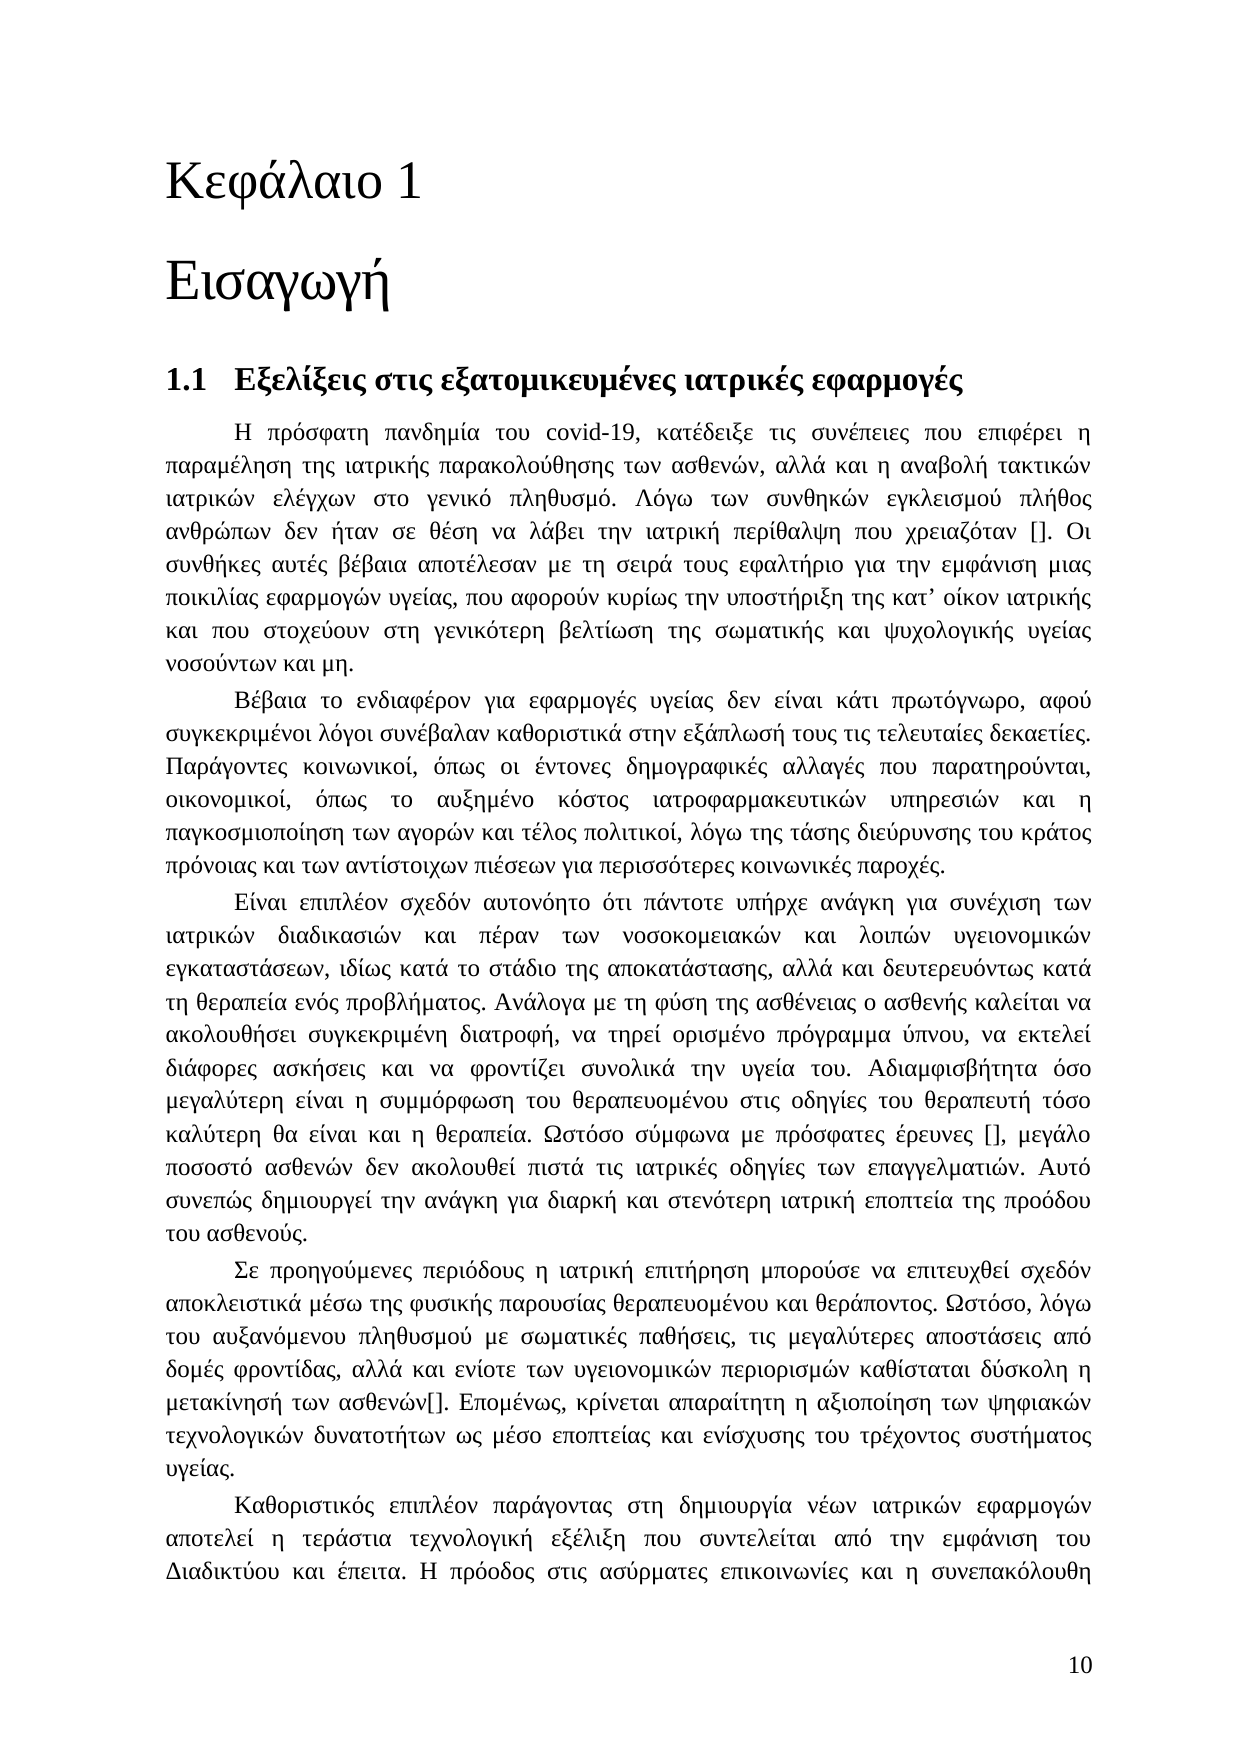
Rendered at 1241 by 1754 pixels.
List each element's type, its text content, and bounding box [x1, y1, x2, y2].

text Είναι επιπλέον σχεδόν αυτονόητο ότι πάντοτε υπήρχε ανάγκη για συνέχιση των ιατρικών διαδικασιών και πέραν των νοσοκομειακών και λοιπών υγειονομικών εγκαταστάσεων, ιδίως κατά το στάδιο της αποκατάστασης, αλλά και δευτερευόντως κατά τη θεραπεία ενός προβλήματος. Ανάλογα με τη φύση της ασθένειας ο ασθενής καλείται να ακολουθήσει συγκεκριμένη διατροφή, να τηρεί ορισμένο πρόγραμμα ύπνου, να εκτελεί διάφορες ασκήσεις και να φροντίζει συνολικά την υγεία του. Αδιαμφισβήτητα όσο μεγαλύτερη είναι η συμμόρφωση του θεραπευομένου στις οδηγίες του θεραπευτή τόσο καλύτερη θα είναι και η θεραπεία. Ωστόσο σύμφωνα με πρόσφατες έρευνες [], μεγάλο ποσοστό ασθενών δεν ακολουθεί πιστά τις ιατρικές οδηγίες των επαγγελματιών. Αυτό συνεπώς δημιουργεί την ανάγκη για διαρκή και στενότερη ιατρική εποπτεία της προόδου του ασθενούς. [165, 887, 1092, 1246]
title Εισαγωγή [165, 245, 1092, 312]
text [165, 1490, 1092, 1585]
text Βέβαια το ενδιαφέρον για εφαρμογές υγείας δεν είναι κάτι πρωτόγνωρο, αφού συγκεκριμένοι λόγοι συνέβαλαν καθοριστικά στην εξάπλωσή τους τις τελευταίες δεκαετίες. Παράγοντες κοινωνικοί, όπως οι έντονες δημογραφικές αλλαγές που παρατηρούνται, οικονομικοί, όπως το αυξημένο κόστος ιατροφαρμακευτικών υπηρεσιών και η παγκοσμιοποίηση των αγορών και τέλος πολιτικοί, λόγω της τάσης διεύρυνσης του κράτος πρόνοιας και των αντίστοιχων πιέσεων για περισσότερες κοινωνικές παροχές. [165, 685, 1092, 879]
subtitle Εξελίξεις στις εξατομικευμένες ιατρικές εφαρμογές [165, 359, 1092, 398]
text Η πρόσφατη πανδημία του covid-19, κατέδειξε τις συνέπειες που επιφέρει η παραμέληση της ιατρικής παρακολούθησης των ασθενών, αλλά και η αναβολή τακτικών ιατρικών ελέγχων στο γενικό πληθυσμό. Λόγω των συνθηκών εγκλεισμού πλήθος ανθρώπων δεν ήταν σε θέση να λάβει την ιατρική περίθαλψη που χρειαζόταν []. Οι συνθήκες αυτές βέβαια αποτέλεσαν με τη σειρά τους εφαλτήριο για την εμφάνιση μιας ποικιλίας εφαρμογών υγείας, που αφορούν κυρίως την υποστήριξη της κατ’ οίκον ιατρικής και που στοχεύουν στη γενικότερη βελτίωση της σωματικής και ψυχολογικής υγείας νοσούντων και μη. [165, 417, 1092, 677]
subtitle Κεφάλαιο 1 [165, 148, 1092, 210]
text Σε προηγούμενες περιόδους η ιατρική επιτήρηση μπορούσε να επιτευχθεί σχεδόν αποκλειστικά μέσω της φυσικής παρουσίας θεραπευομένου και θεράποντος. Ωστόσο, λόγω του αυξανόμενου πληθυσμού με σωματικές παθήσεις, τις μεγαλύτερες αποστάσεις από δομές φροντίδας, αλλά και ενίοτε των υγειονομικών περιορισμών καθίσταται δύσκολη η μετακίνησή των ασθενών[]. Επομένως, κρίνεται απαραίτητη η αξιοποίηση των ψηφιακών τεχνολογικών δυνατοτήτων ως μέσο εποπτείας και ενίσχυσης του τρέχοντος συστήματος υγείας. [165, 1255, 1092, 1482]
